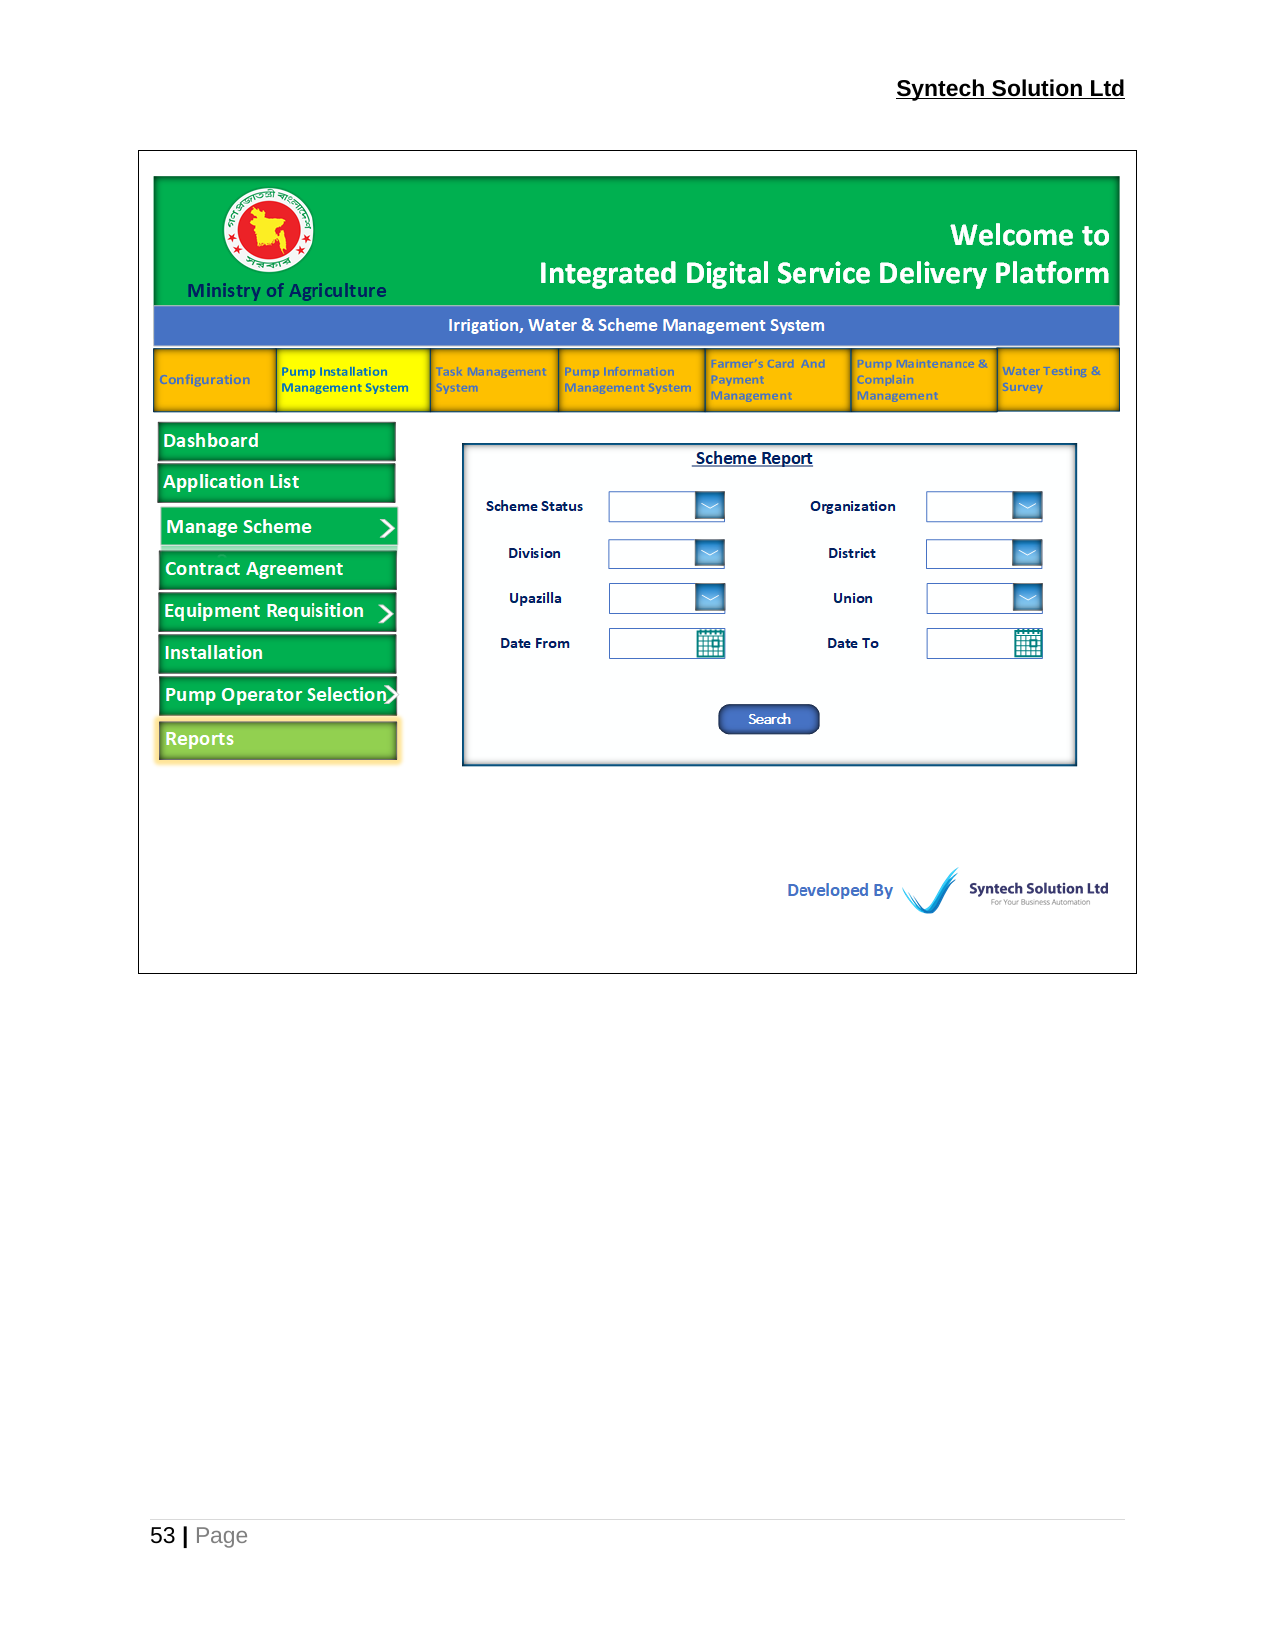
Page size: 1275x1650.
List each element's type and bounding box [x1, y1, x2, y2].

table_cell [139, 151, 1136, 973]
picture [150, 176, 1125, 914]
